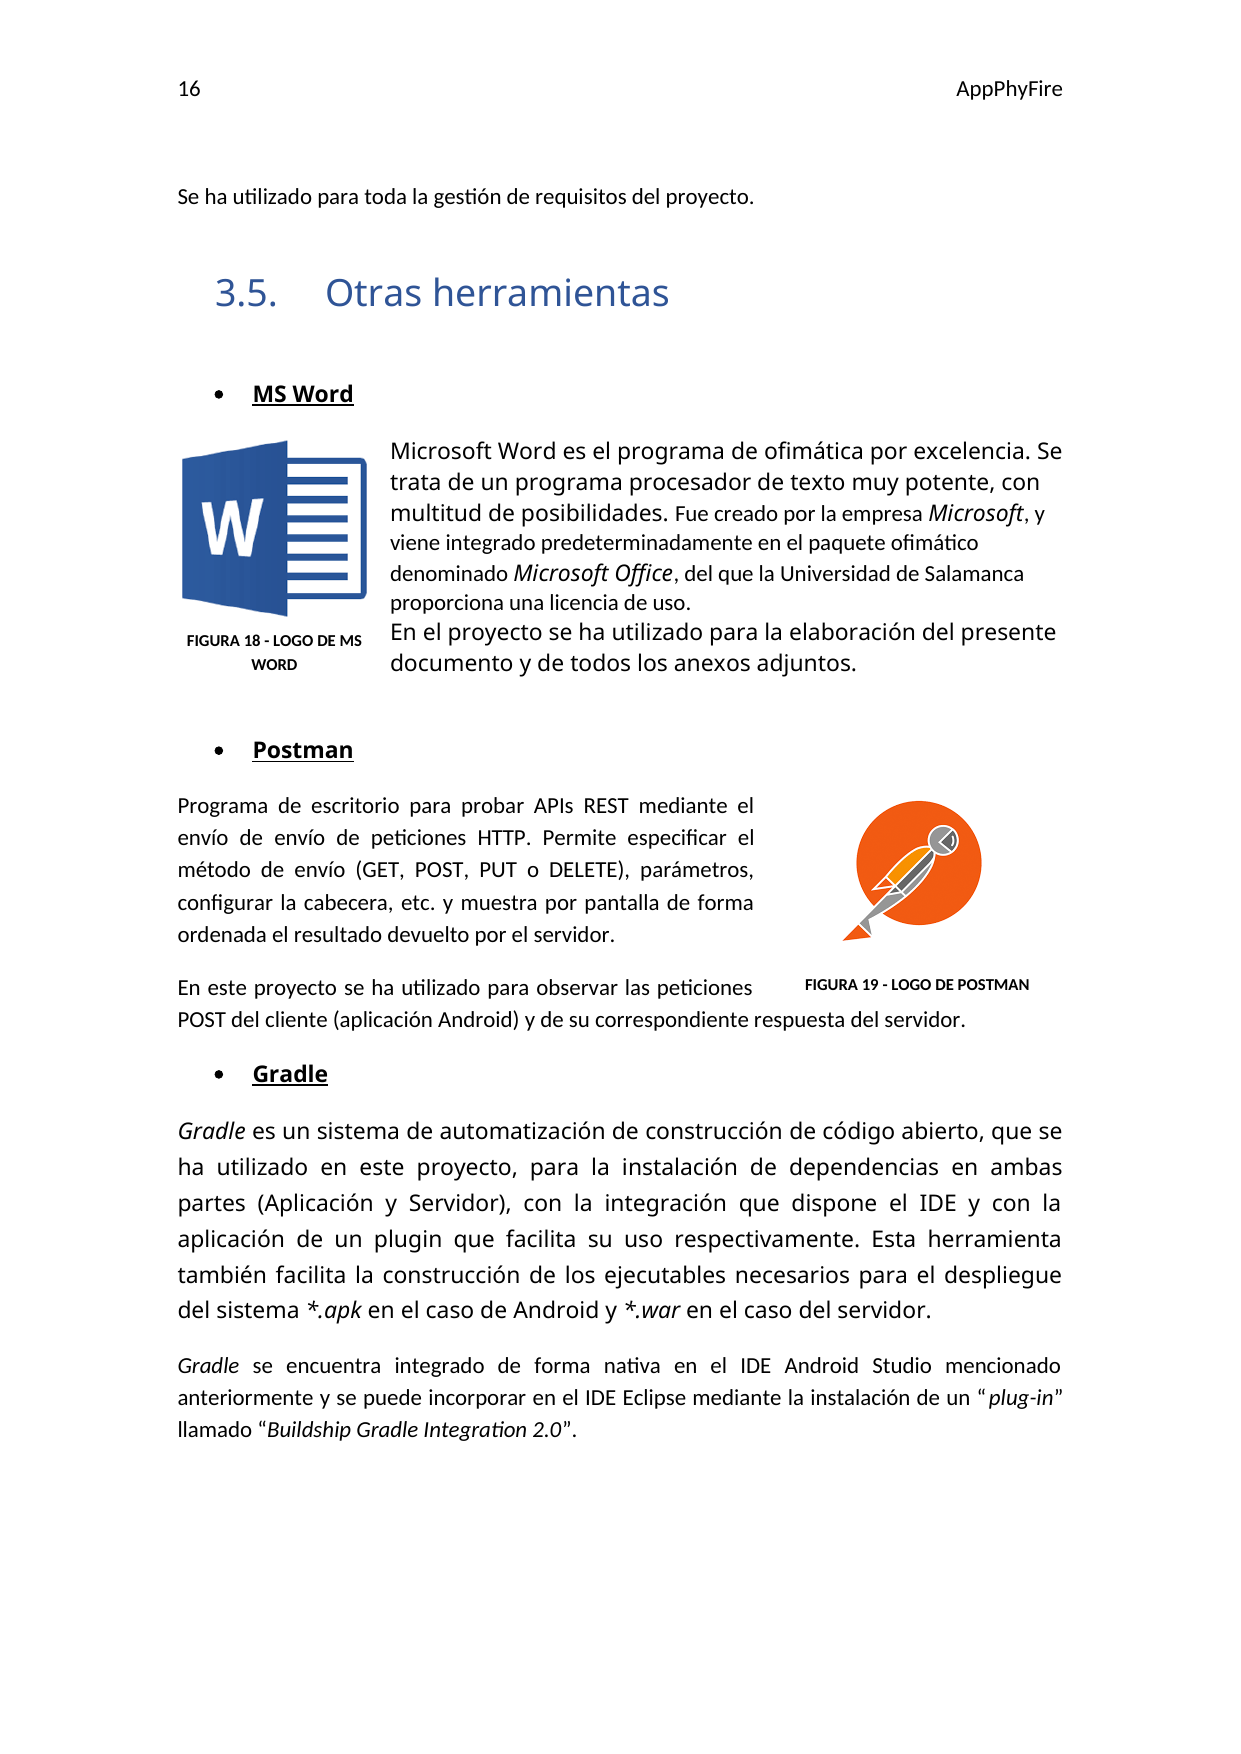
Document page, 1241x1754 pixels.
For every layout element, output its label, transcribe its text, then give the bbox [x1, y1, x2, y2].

text Gradle se encuentra integrado de forma nativa en el IDE Android Studio mencionado anteriormente y se puede incorporar en el IDE Eclipse mediante la instalación de un “plug-in” llamado “Buildship Gradle Integration 2.0”. [177, 1351, 1063, 1444]
list Gradle [215, 1058, 1063, 1089]
text En este proyecto se ha utilizado para observar las peticiones POST del cliente (aplicación Android) y de su correspondiente respuesta del servidor. [177, 973, 1063, 1033]
text Se ha utilizado para toda la gestión de requisitos del proyecto. [177, 182, 1063, 211]
text Programa de escritorio para probar APIs REST mediante el envío de envío de peticiones HTTP. Permite especificar el método de envío (GET, POST, PUT o DELETE), parámetros, configurar la cabecera, etc. y muestra por pantalla de forma ordenada el resultado devuelto por el servidor. [177, 791, 773, 948]
list Otras herramientas [215, 267, 1063, 318]
text En el proyecto se ha utilizado para la elaboración del presente documento y de todos los anexos adjuntos. [177, 616, 1063, 678]
picture [177, 432, 371, 626]
picture [773, 787, 1063, 959]
text Gradle es un sistema de automatización de construcción de código abierto, que se ha utilizado en este proyecto, para la instalación de dependencias en ambas partes (Aplicación y Servidor), con la integración que dispone el IDE y con la aplicación de un plugin que facilita su uso respectivamente. Esta herramienta también facilita la construcción de los ejecutables necesarios para el despliegue del sistema *.apk en el caso de Android y *.war en el caso del servidor. [177, 1115, 1063, 1326]
text Microsoft Word es el programa de ofimática por excelencia. Se trata de un programa procesador de texto muy potente, con multitud de posibilidades. Fue creado por la empresa Microsoft, y viene integrado predeterminadamente en el paquete ofimático denominado Microsoft Office, del que la Universidad de Salamanca proporciona una licencia de uso. [371, 435, 1063, 616]
list Postman [215, 734, 1063, 766]
list MS Word [215, 378, 1063, 409]
